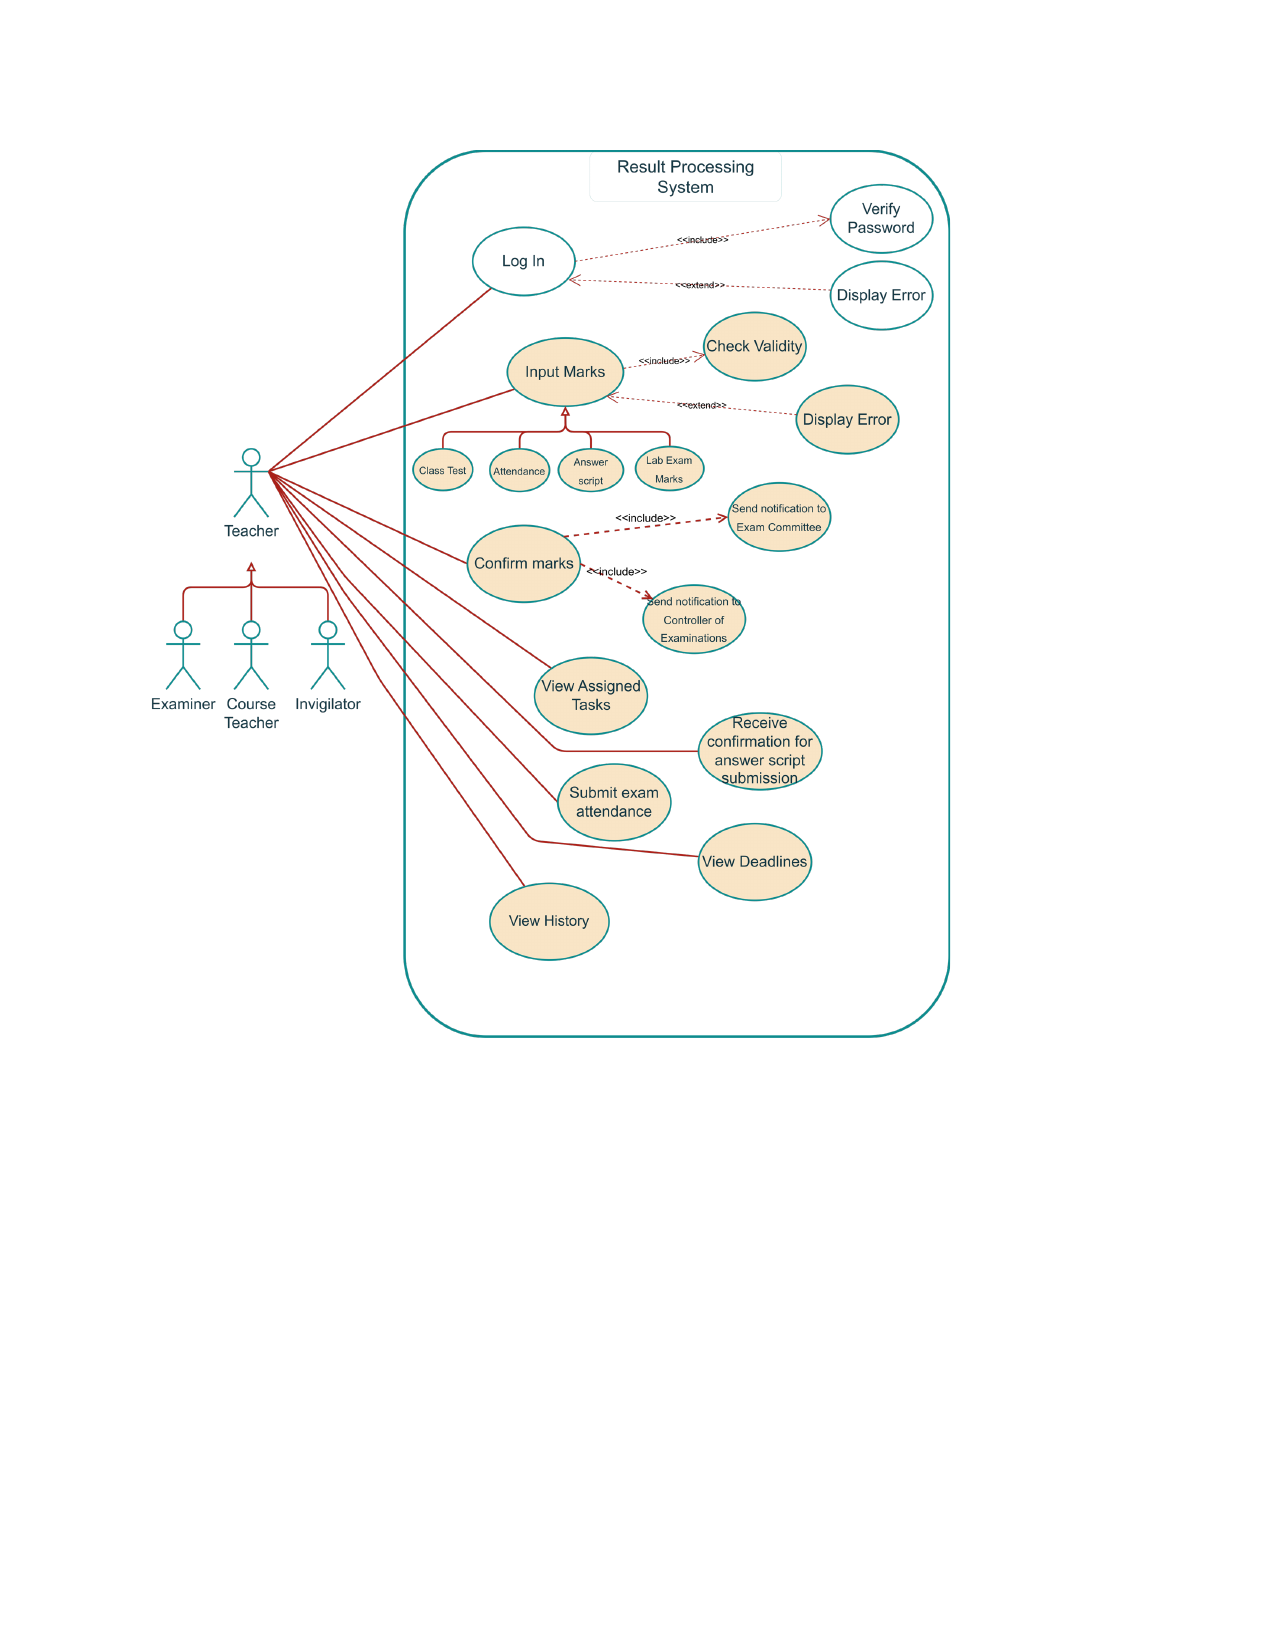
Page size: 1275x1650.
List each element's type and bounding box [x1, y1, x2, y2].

picture [150, 150, 951, 1038]
